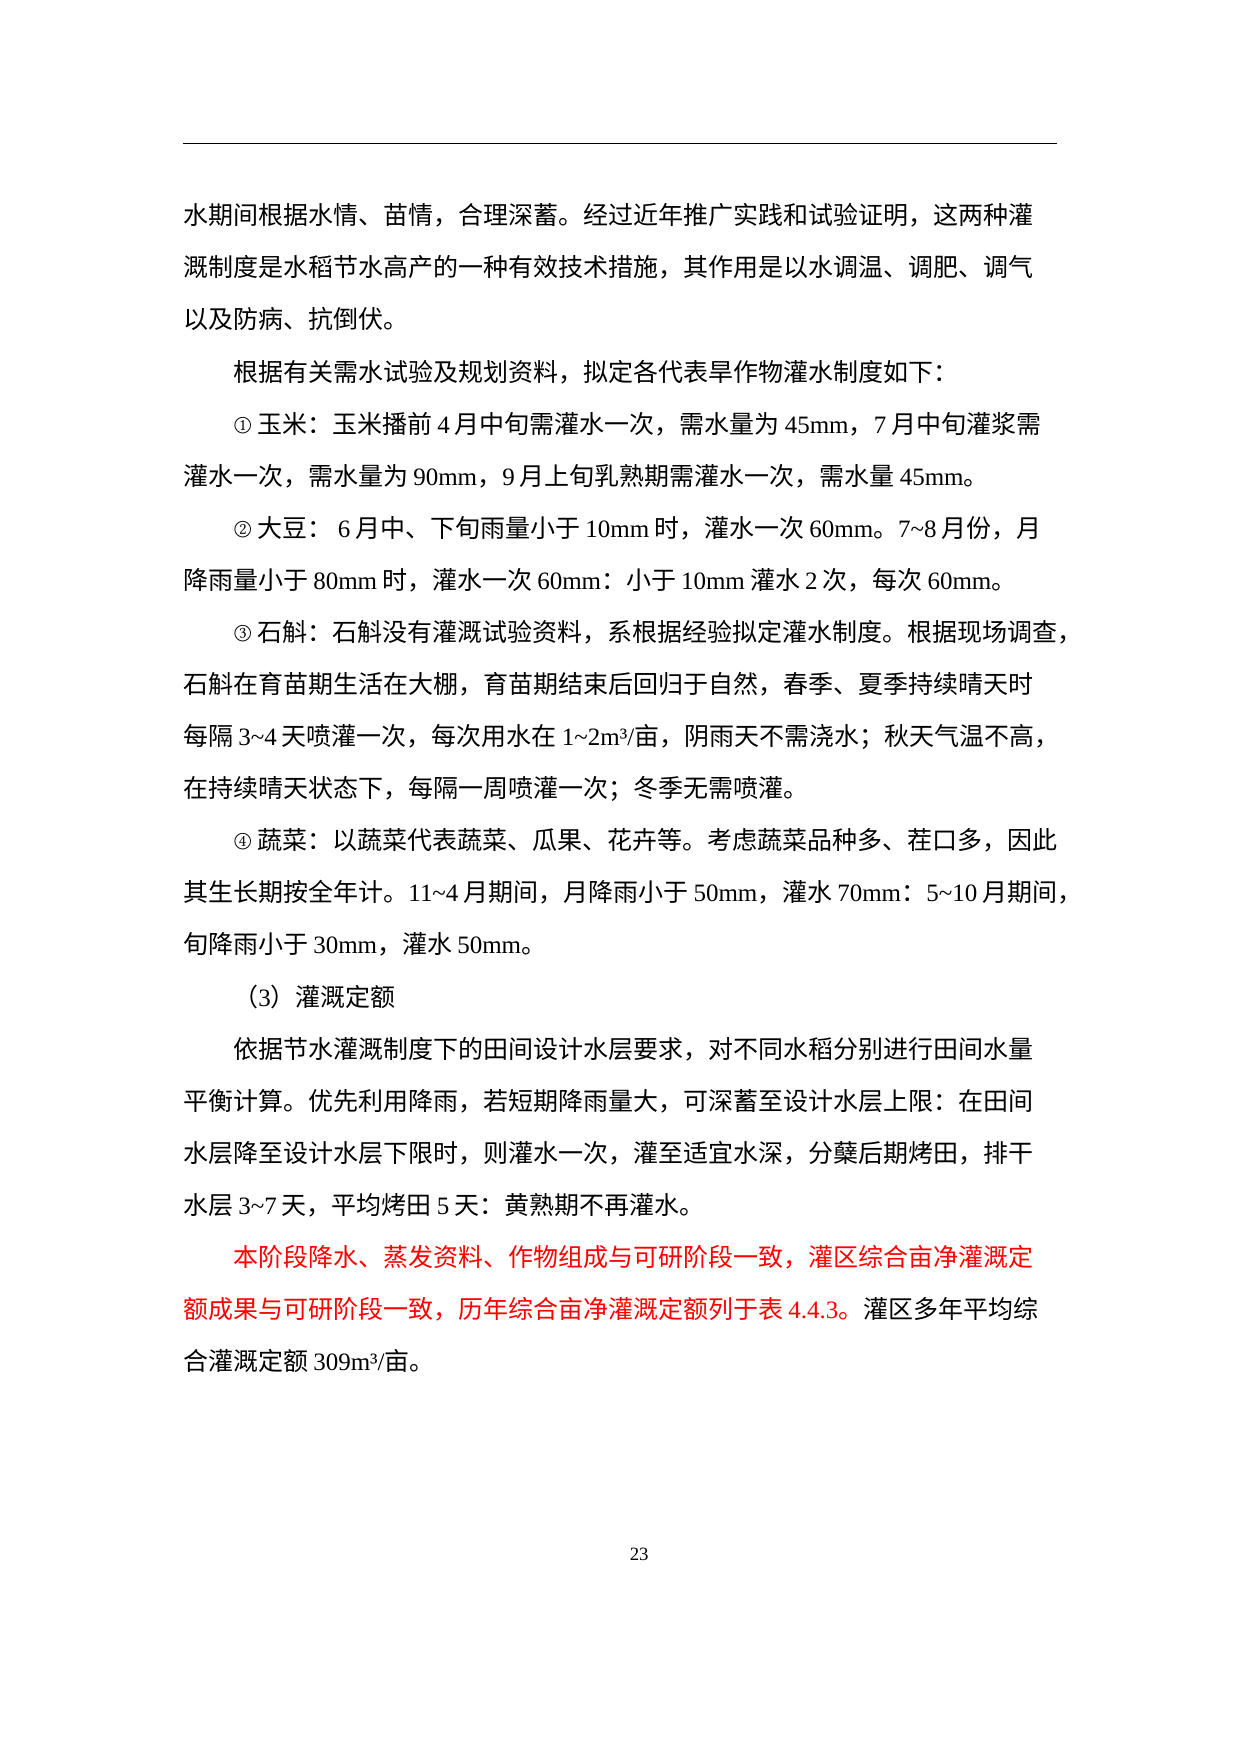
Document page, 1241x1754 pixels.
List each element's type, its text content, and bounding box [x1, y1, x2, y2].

text （3）灌溉定额 [183, 964, 1057, 1016]
text ①玉米：玉米播前4月中旬需灌水一次，需水量为45mm，7月中旬灌浆需灌水一次，需水量为90mm，9月上旬乳熟期需灌水一次，需水量45mm。 [183, 391, 1057, 496]
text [183, 183, 1057, 339]
text ④蔬菜：以蔬菜代表蔬菜、瓜果、花卉等。考虑蔬菜品种多、茬口多，因此其生长期按全年计。11~4月期间，月降雨小于50mm，灌水70mm：5~10月期间，旬降雨小于30mm，灌水50mm。 [183, 808, 1057, 964]
text 依据节水灌溉制度下的田间设计水层要求，对不同水稻分别进行田间水量平衡计算。优先利用降雨，若短期降雨量大，可深蓄至设计水层上限：在田间水层降至设计水层下限时，则灌水一次，灌至适宜水深，分蘖后期烤田，排干水层3~7天，平均烤田5天：黄熟期不再灌水。 [183, 1016, 1057, 1225]
text 本阶段降水、蒸发资料、作物组成与可研阶段一致，灌区综合亩净灌溉定额成果与可研阶段一致，历年综合亩净灌溉定额列于表4.4.3。灌区多年平均综合灌溉定额309m³/亩。 [183, 1225, 1057, 1381]
text 根据有关需水试验及规划资料，拟定各代表旱作物灌水制度如下： [183, 339, 1057, 391]
text ③石斛：石斛没有灌溉试验资料，系根据经验拟定灌水制度。根据现场调查，石斛在育苗期生活在大棚，育苗期结束后回归于自然，春季、夏季持续晴天时每隔3~4天喷灌一次，每次用水在1~2m³/亩，阴雨天不需浇水；秋天气温不高，在持续晴天状态下，每隔一周喷灌一次；冬季无需喷灌。 [183, 600, 1057, 808]
text ②大豆： 6月中、下旬雨量小于10mm时，灌水一次60mm。7~8月份，月降雨量小于80mm时，灌水一次60mm：小于10mm灌水2次，每次60mm。 [183, 496, 1057, 600]
